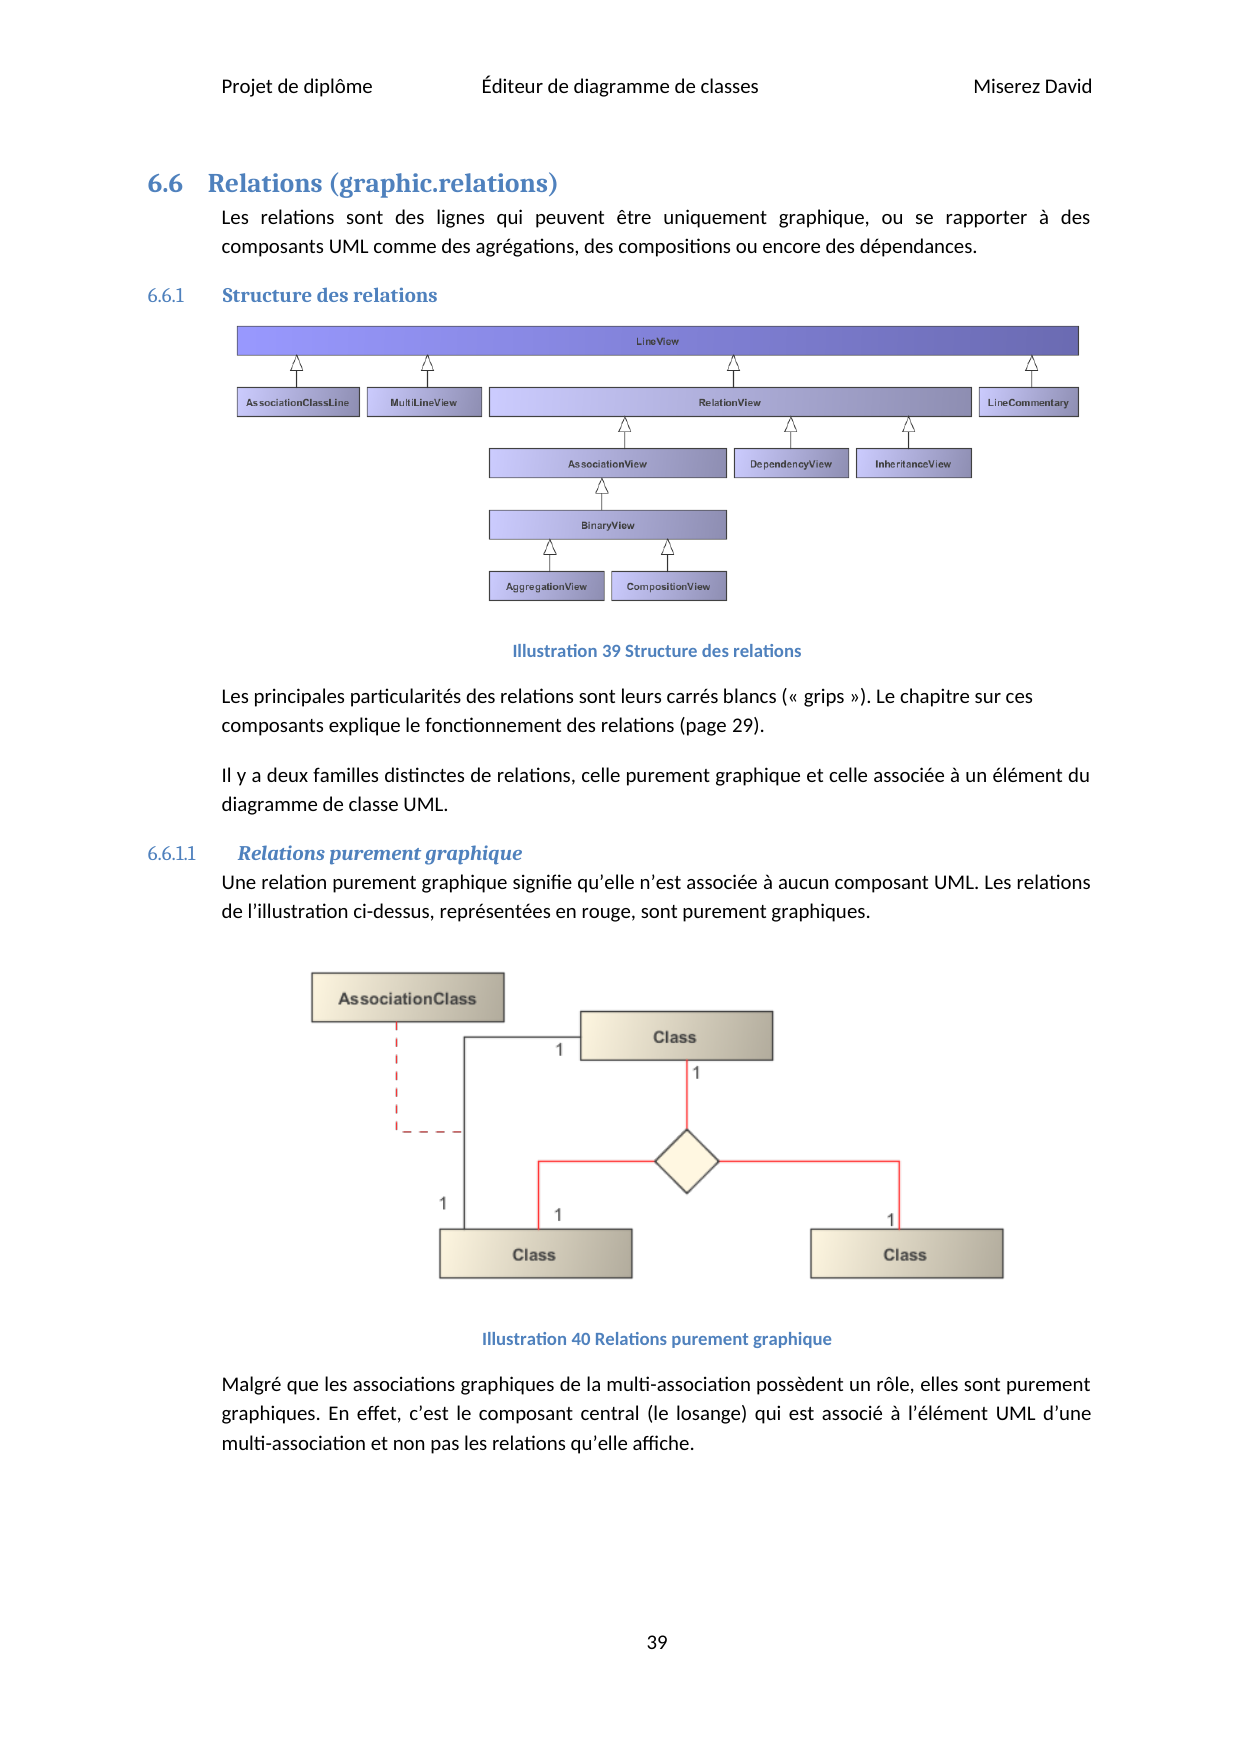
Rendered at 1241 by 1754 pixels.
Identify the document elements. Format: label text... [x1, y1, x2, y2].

subtitle Relations (graphic.relations) [148, 168, 1093, 199]
text Illustration 39 Structure des relations [221, 639, 1093, 662]
picture [286, 948, 1028, 1303]
picture [221, 310, 1093, 615]
subtitle Relations purement graphique [148, 841, 1093, 865]
text Les relations sont des lignes qui peuvent être uniquement graphique, ou se rapporter à des composants UML comme des agrégations, des compositions ou encore des dépendances. [221, 204, 1093, 259]
text Malgré que les associations graphiques de la multi-association possèdent un rôle, elles sont purement graphiques. En effet, c’est le composant central (le losange) qui est associé à l’élément UML d’une multi-association et non pas les relations qu’elle affiche. [221, 1371, 1093, 1455]
text Illustration 40 Relations purement graphique [221, 1328, 1093, 1351]
text Une relation purement graphique signifie qu’elle n’est associée à aucun composant UML. Les relations de l’illustration ci-dessus, représentées en rouge, sont purement graphiques. [221, 869, 1093, 923]
text Il y a deux familles distinctes de relations, celle purement graphique et celle associée à un élément du diagramme de classe UML. [221, 762, 1093, 817]
subtitle Structure des relations [148, 283, 1093, 307]
text Les principales particularités des relations sont leurs carrés blancs (« grips »). Le chapitre sur ces composants explique le fonctionnement des relations (page - 28 -). [221, 683, 1093, 738]
